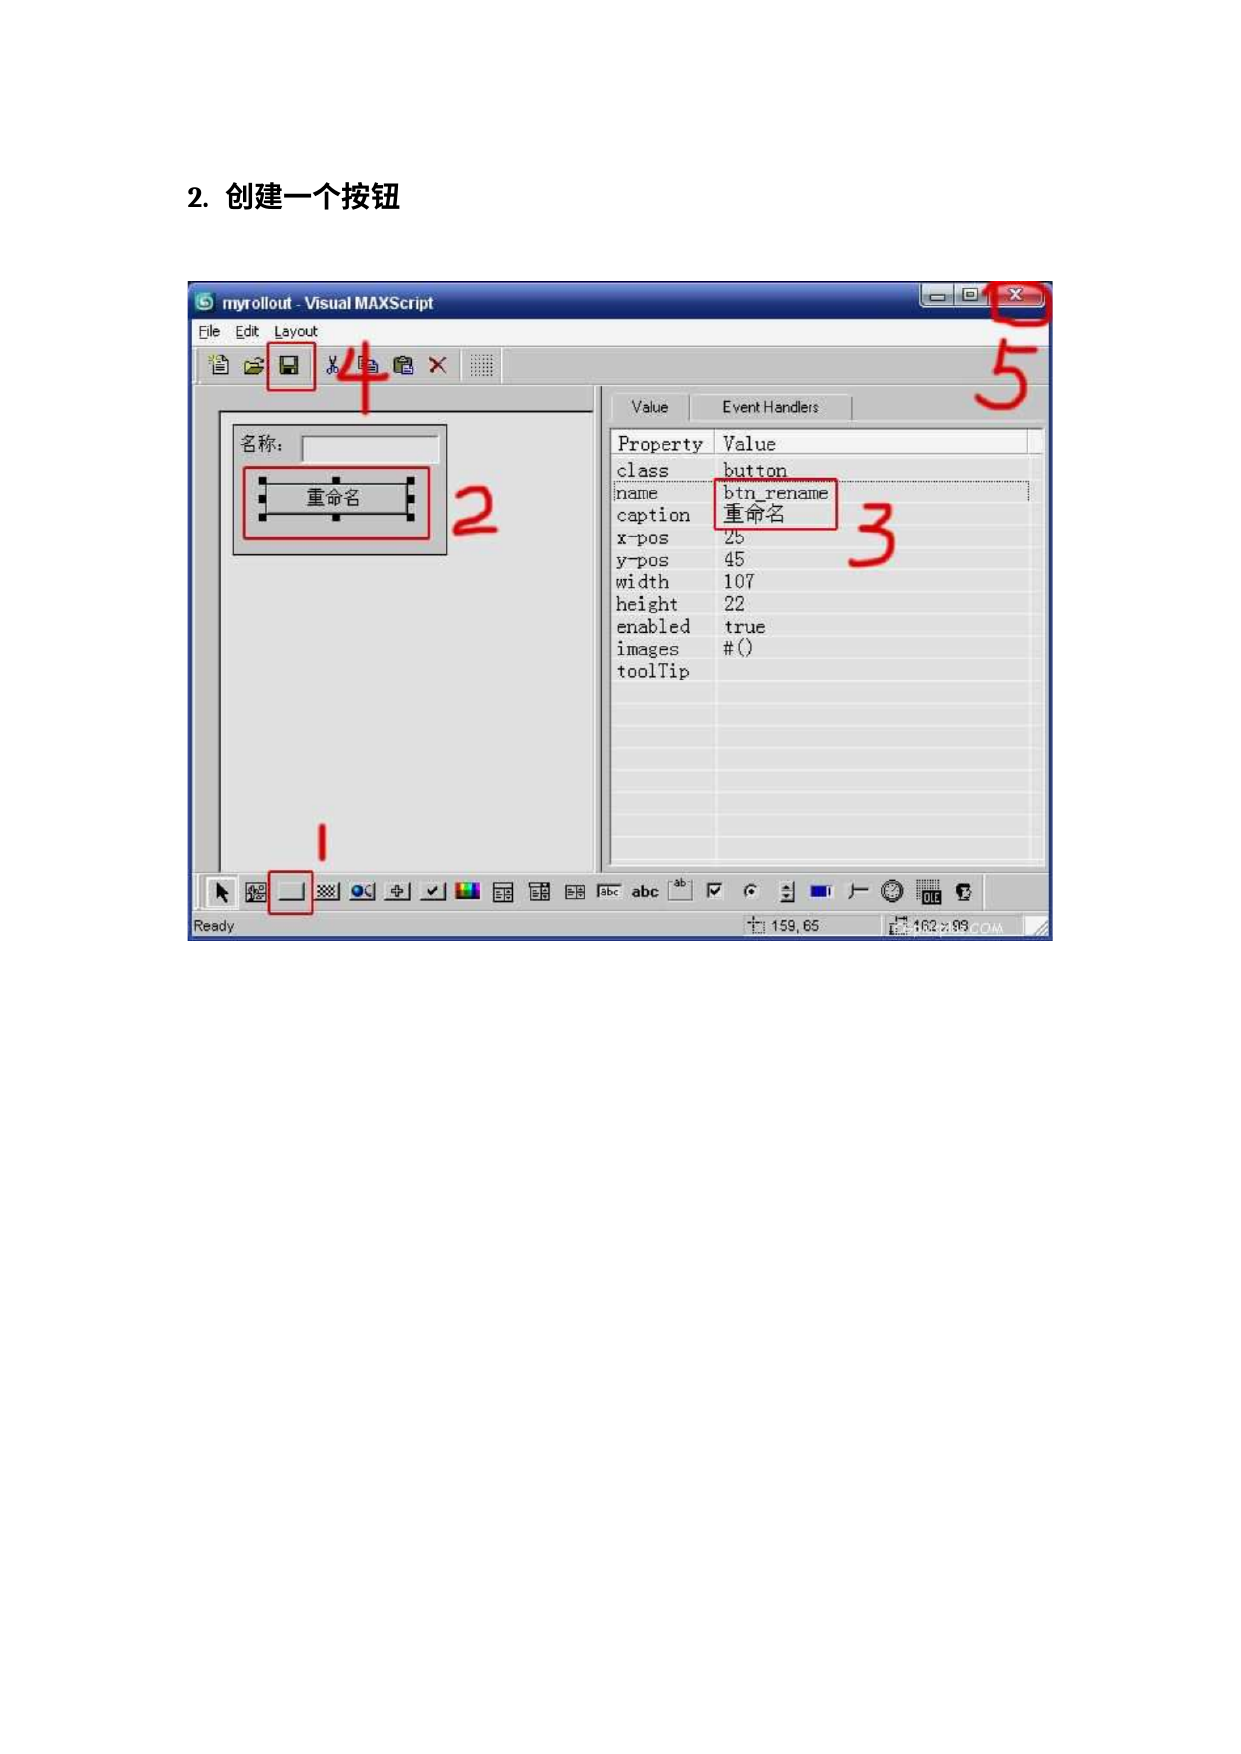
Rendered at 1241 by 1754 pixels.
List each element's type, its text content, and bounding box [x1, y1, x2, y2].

picture [187, 280, 1053, 941]
subtitle 创建一个按钮 [187, 162, 1053, 227]
